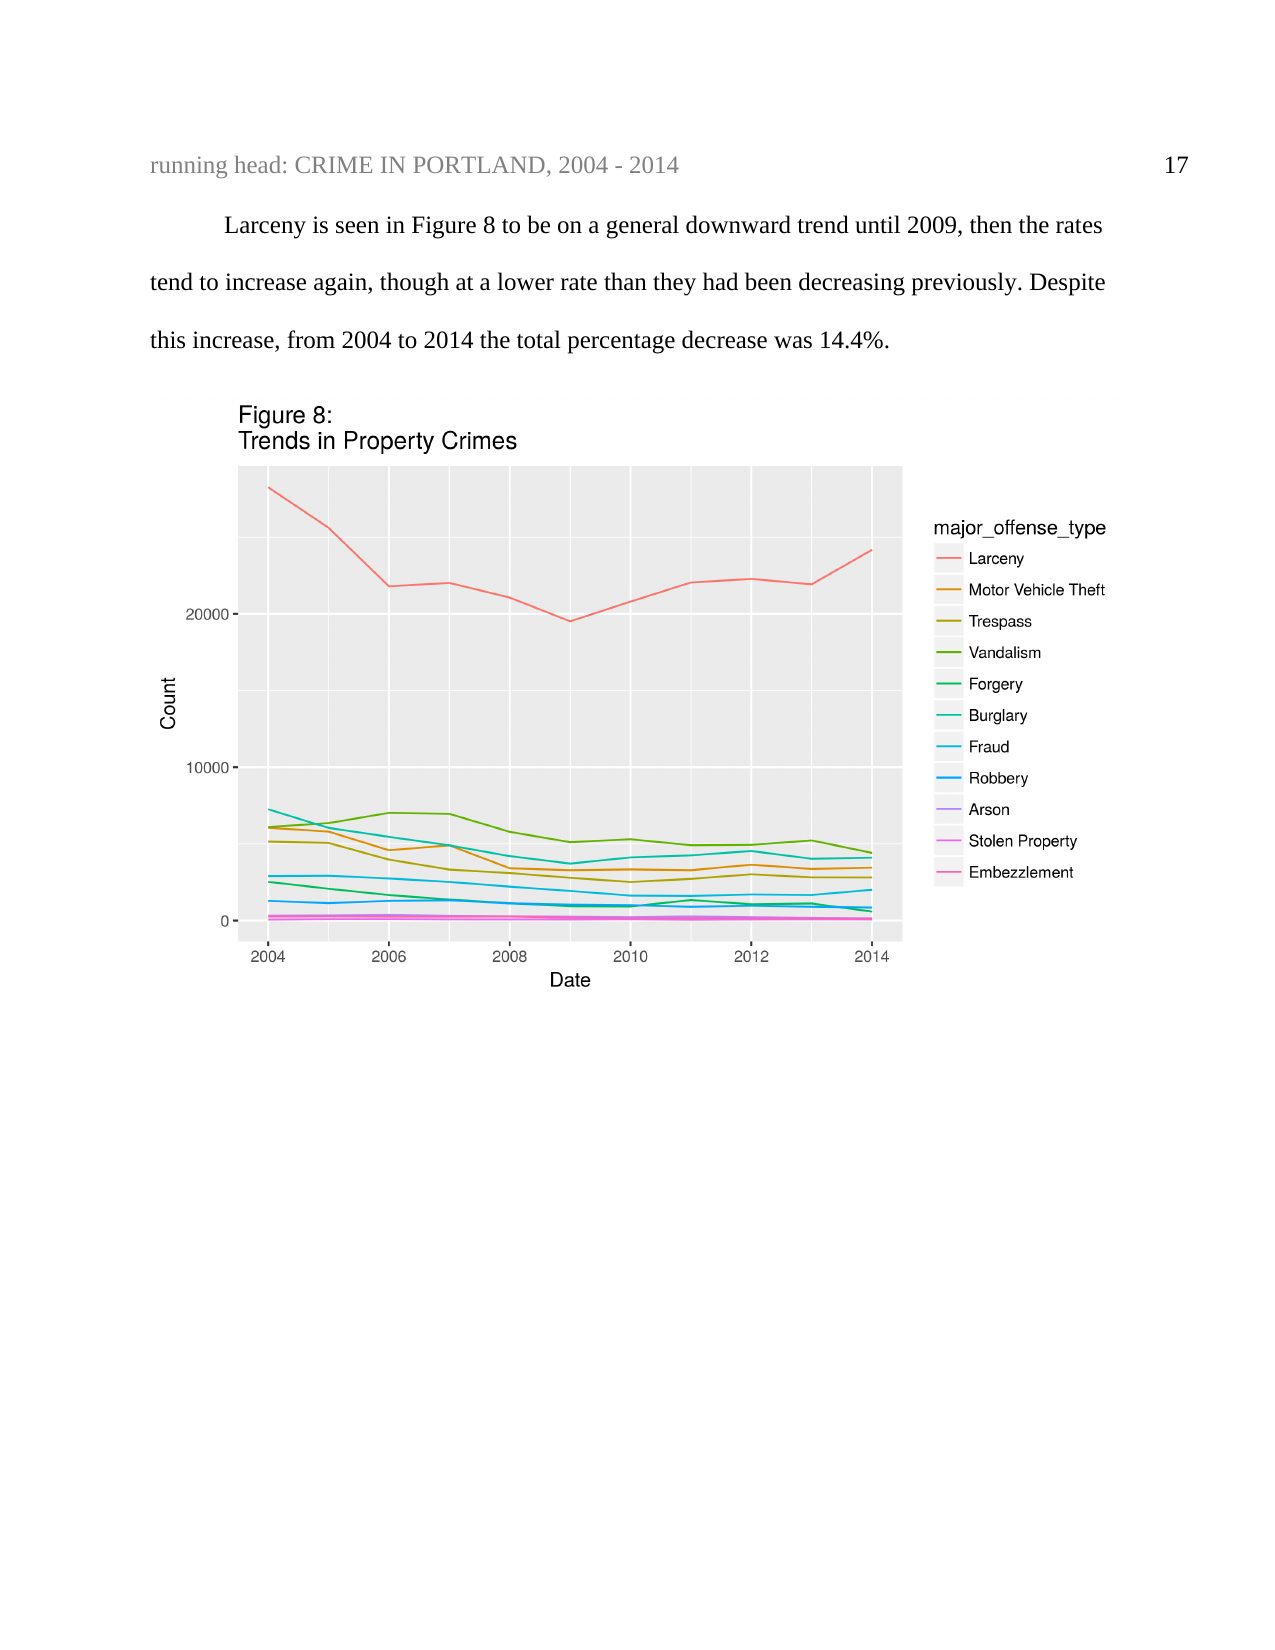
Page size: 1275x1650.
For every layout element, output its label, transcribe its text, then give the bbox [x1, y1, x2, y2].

picture [150, 395, 1125, 997]
text Larceny is seen in Figure 8 to be on a general downward trend until 2009, then the rates tend to increase again, though at a lower rate than they had been decreasing previously. Despite this increase, from 2004 to 2014 the total percentage decrease was 14.4%. [150, 210, 1125, 354]
